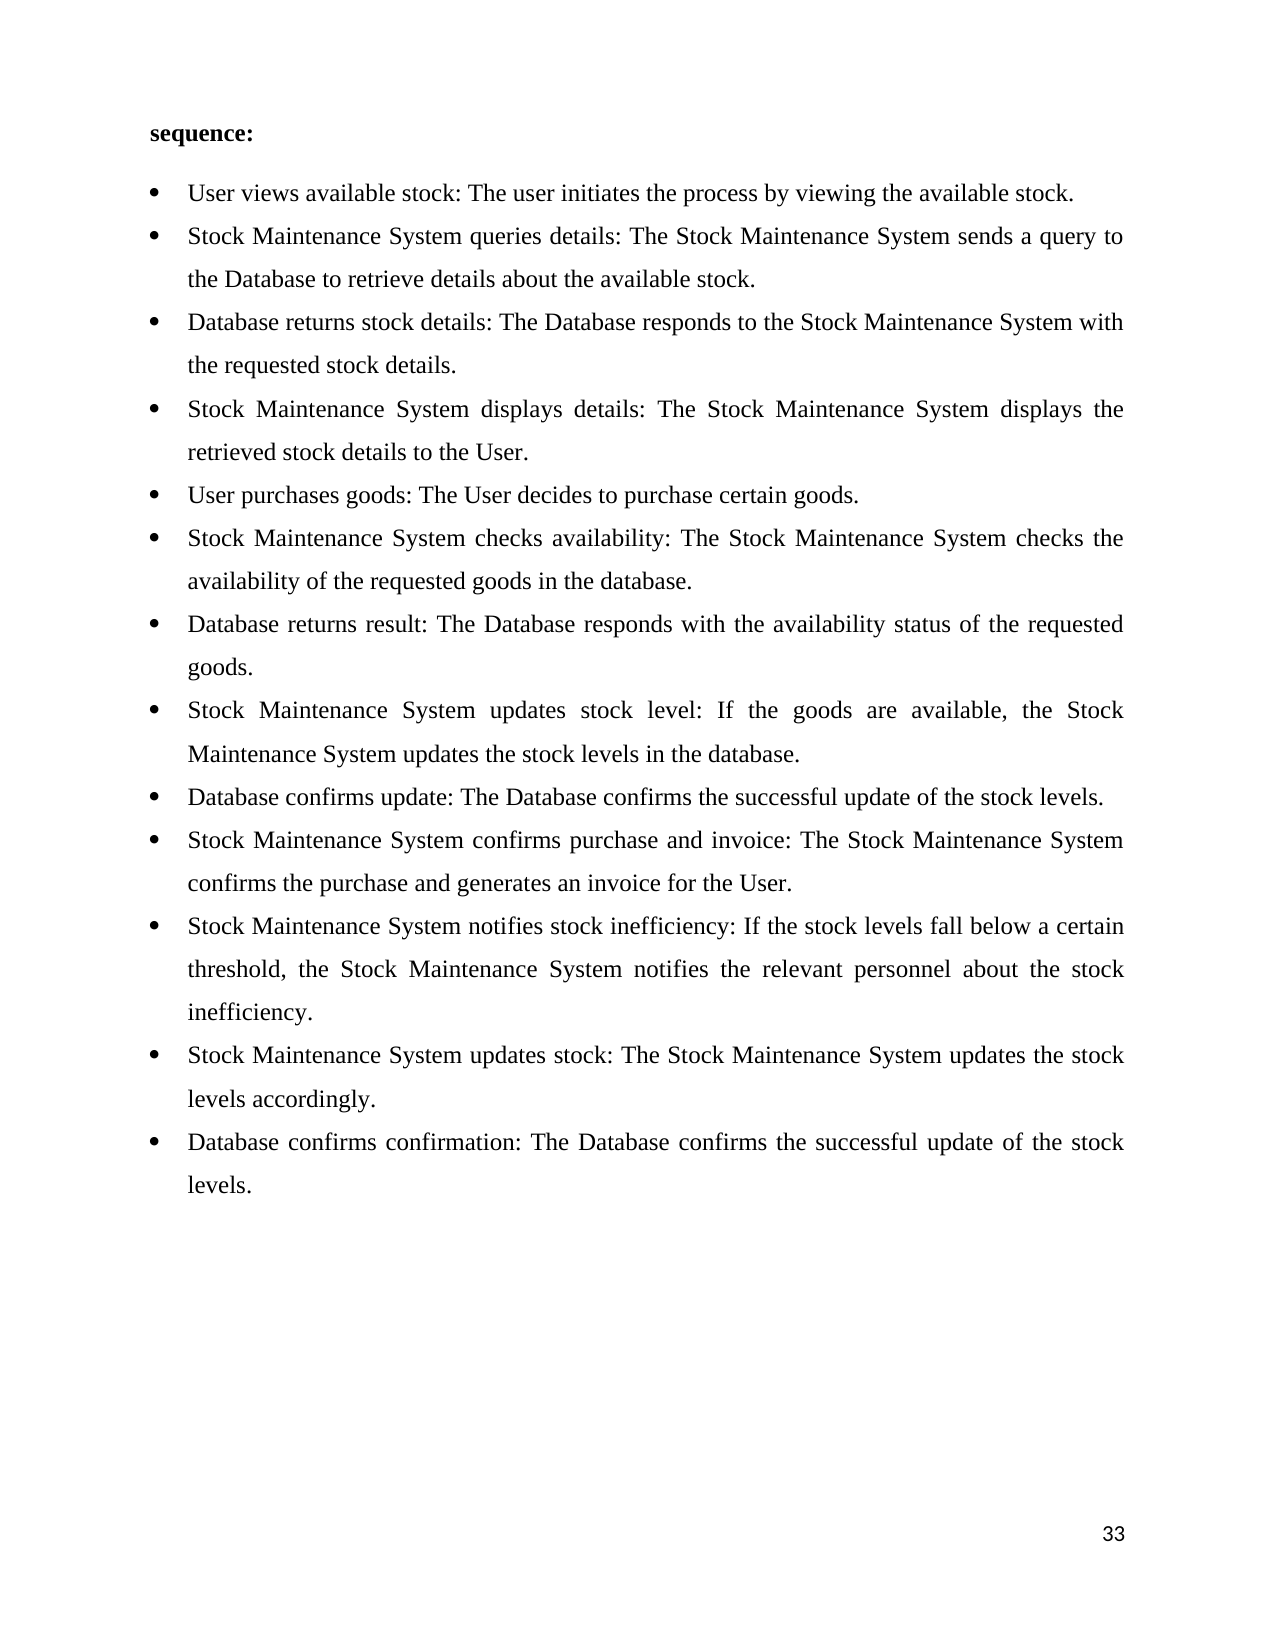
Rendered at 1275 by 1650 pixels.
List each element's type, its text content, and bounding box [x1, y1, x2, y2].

list User purchases goods: The User decides to purchase certain goods. [150, 480, 1125, 509]
list Stock Maintenance System checks availability: The Stock Maintenance System checks the availability of the requested goods in the database. [150, 523, 1125, 595]
list Database returns stock details: The Database responds to the Stock Maintenance System with the requested stock details. [150, 307, 1125, 379]
list Database confirms confirmation: The Database confirms the successful update of the stock levels. [150, 1127, 1125, 1199]
list Database confirms update: The Database confirms the successful update of the stock levels. [150, 782, 1125, 811]
list Database returns result: The Database responds with the availability status of the requested goods. [150, 609, 1125, 681]
list Stock Maintenance System queries details: The Stock Maintenance System sends a query to the Database to retrieve details about the available stock. [150, 221, 1125, 293]
list Stock Maintenance System displays details: The Stock Maintenance System displays the retrieved stock details to the User. [150, 394, 1125, 466]
list Stock Maintenance System confirms purchase and invoice: The Stock Maintenance System confirms the purchase and generates an invoice for the User. [150, 825, 1125, 897]
list Stock Maintenance System updates stock level: If the goods are available, the Stock Maintenance System updates the stock levels in the database. [150, 696, 1125, 767]
list Stock Maintenance System updates stock: The Stock Maintenance System updates the stock levels accordingly. [150, 1041, 1125, 1112]
text sequence: [150, 118, 1125, 147]
list User views available stock: The user initiates the process by viewing the available stock. [150, 178, 1125, 207]
list Stock Maintenance System notifies stock inefficiency: If the stock levels fall below a certain threshold, the Stock Maintenance System notifies the relevant personnel about the stock inefficiency. [150, 911, 1125, 1026]
